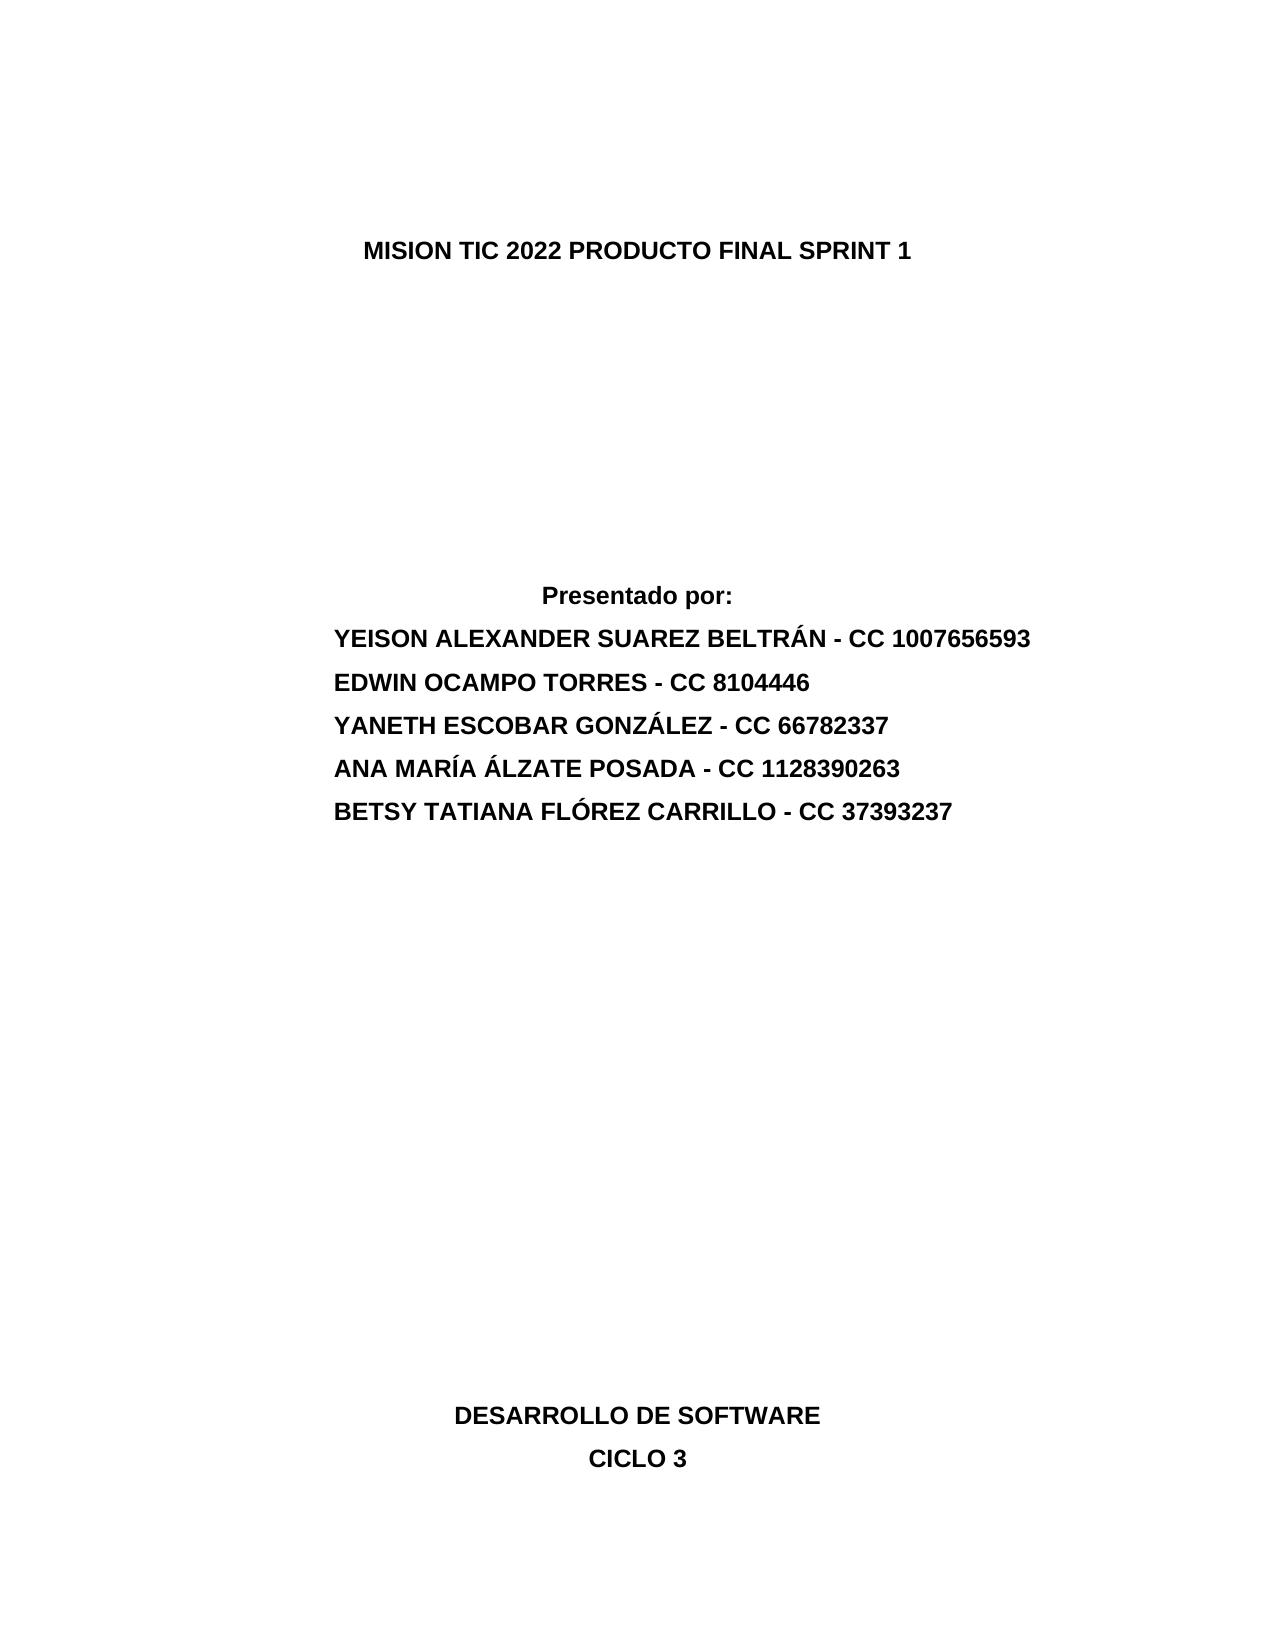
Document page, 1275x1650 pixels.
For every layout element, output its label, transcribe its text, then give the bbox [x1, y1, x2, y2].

text EDWIN OCAMPO TORRES - CC 8104446 [334, 667, 1162, 696]
text DESARROLLO DE SOFTWARE [112, 1401, 1162, 1429]
text YANETH ESCOBAR GONZÁLEZ - CC 66782337 [334, 711, 1162, 739]
text Presentado por: [112, 581, 1162, 610]
text YEISON ALEXANDER SUAREZ BELTRÁN - CC 1007656593 [334, 624, 1162, 653]
text MISION TIC 2022 PRODUCTO FINAL SPRINT 1 [112, 236, 1162, 265]
text ANA MARÍA ÁLZATE POSADA - CC 1128390263 [334, 754, 1162, 782]
text BETSY TATIANA FLÓREZ CARRILLO - CC 37393237 [334, 797, 1162, 826]
text CICLO 3 [112, 1444, 1162, 1472]
